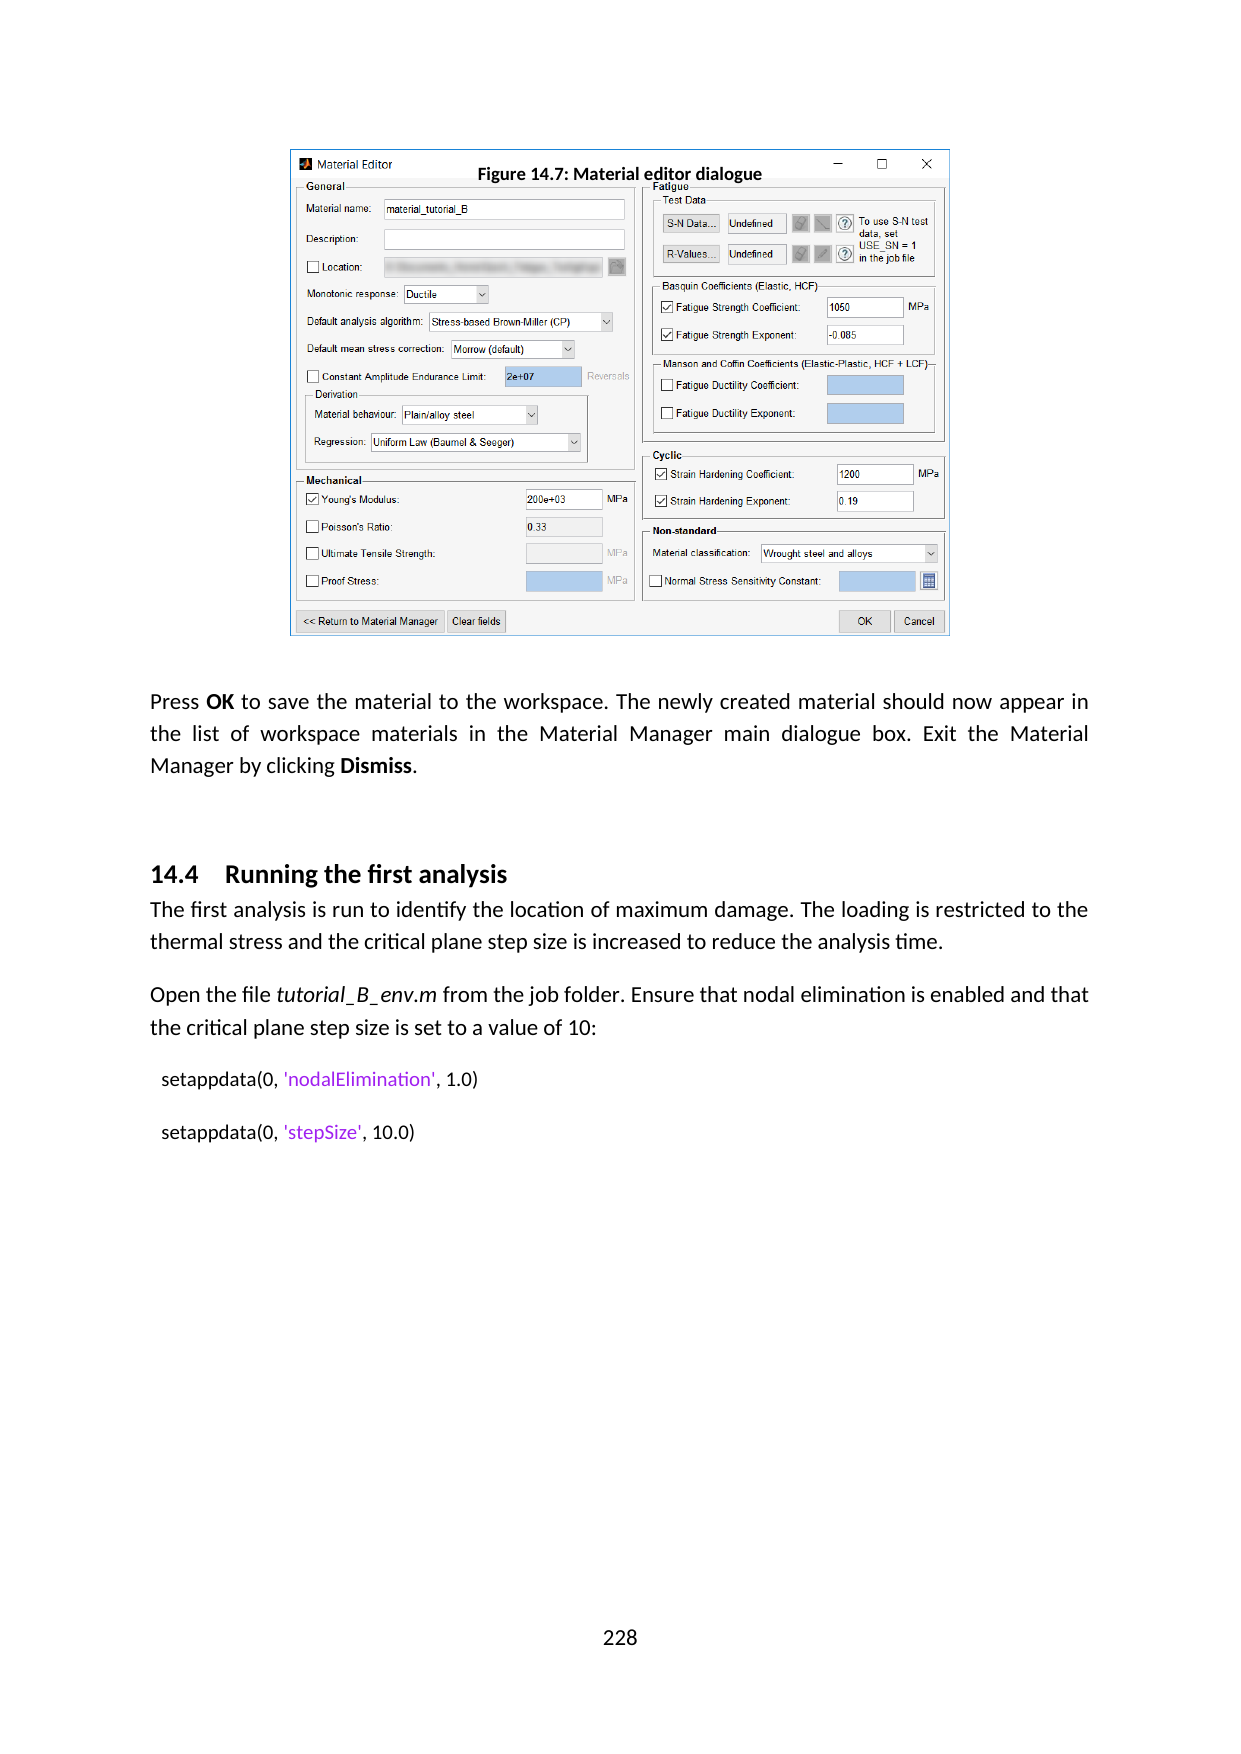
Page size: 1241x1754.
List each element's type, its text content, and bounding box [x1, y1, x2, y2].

picture [290, 149, 950, 636]
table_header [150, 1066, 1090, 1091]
subtitle 14.4 Running the first analysis [150, 857, 1090, 890]
text The first analysis is run to identify the location of maximum damage. The loading is restricted to the thermal stress and the critical plane step size is increased to reduce the analysis time. [150, 895, 1090, 956]
text Open the file tutorial_B_env.m from the job folder. Ensure that nodal elimination is enabled and that the critical plane step size is set to a value of 10: [150, 981, 1090, 1041]
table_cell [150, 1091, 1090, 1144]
